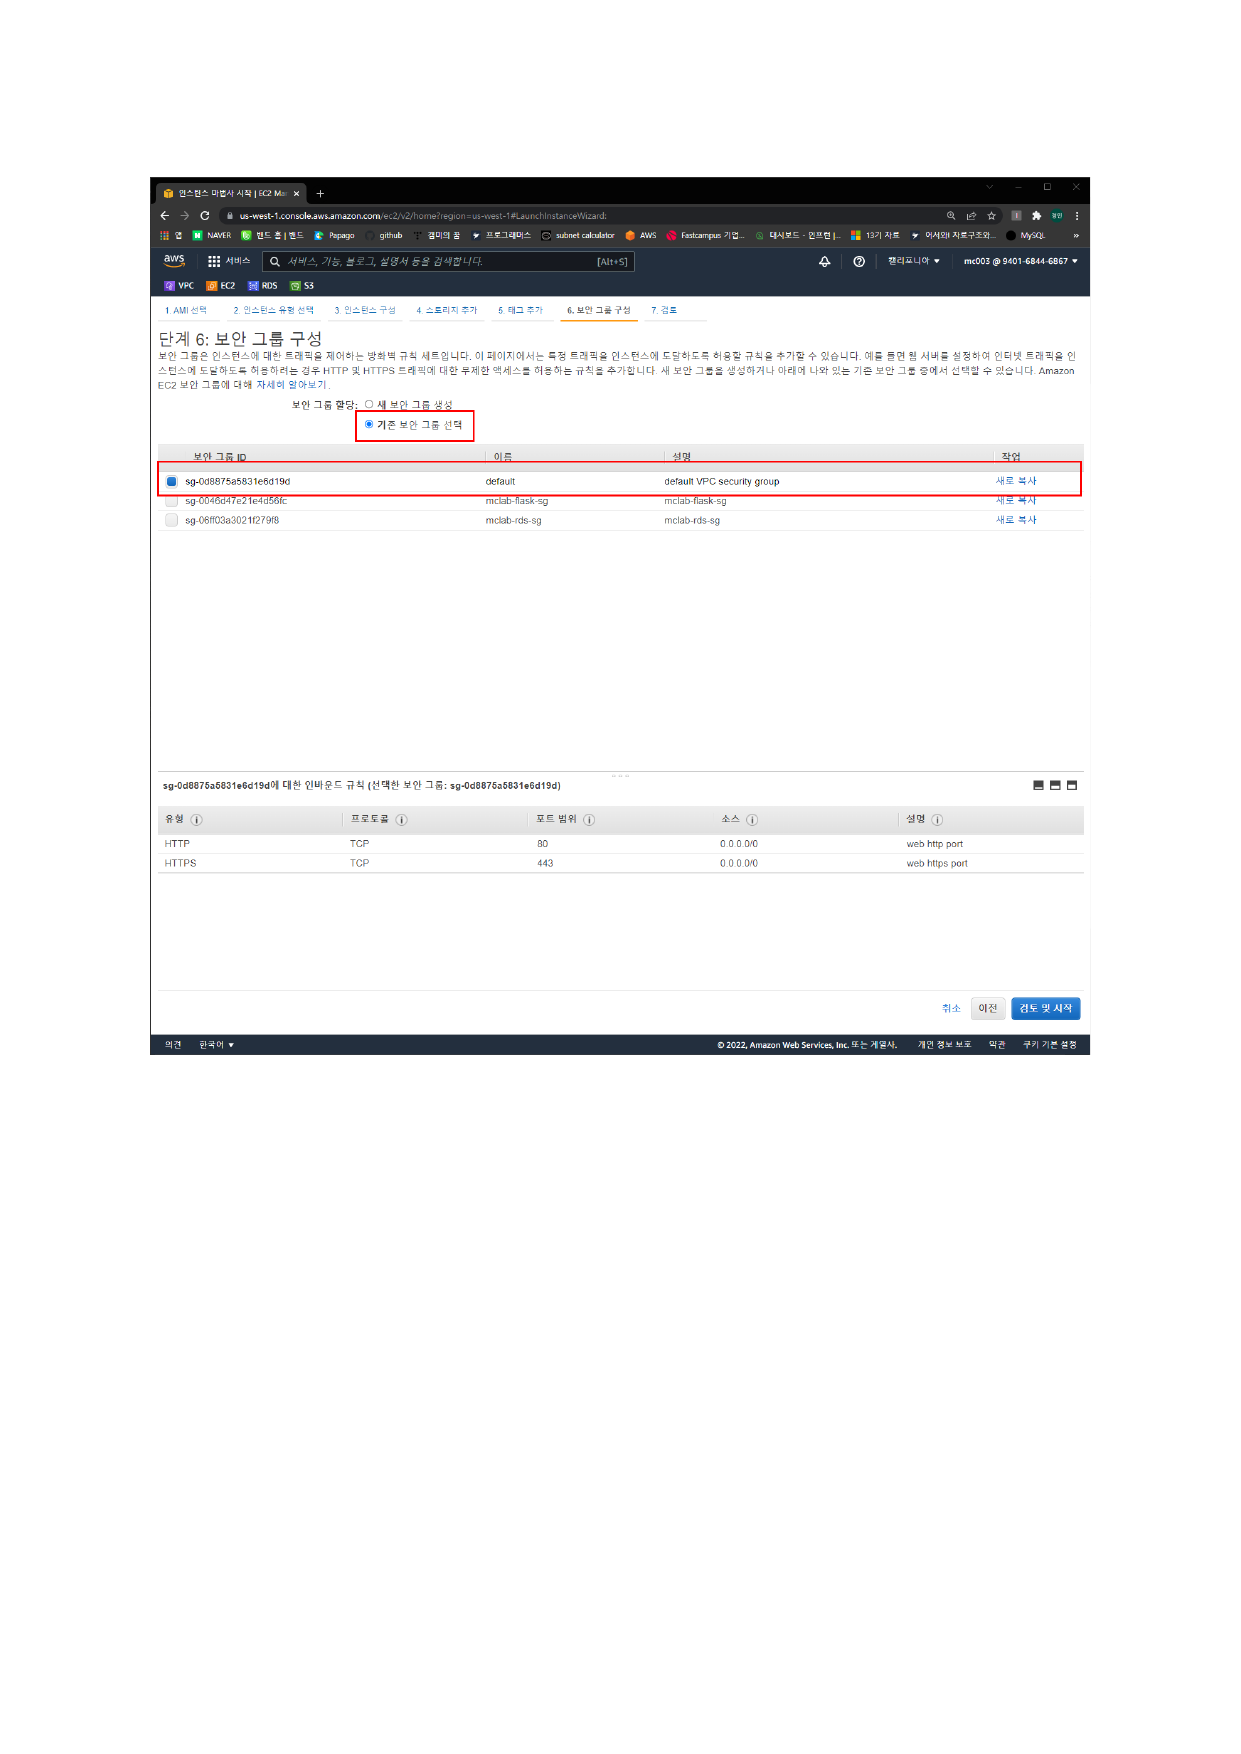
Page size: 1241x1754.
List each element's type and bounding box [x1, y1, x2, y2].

picture [150, 177, 1091, 1055]
